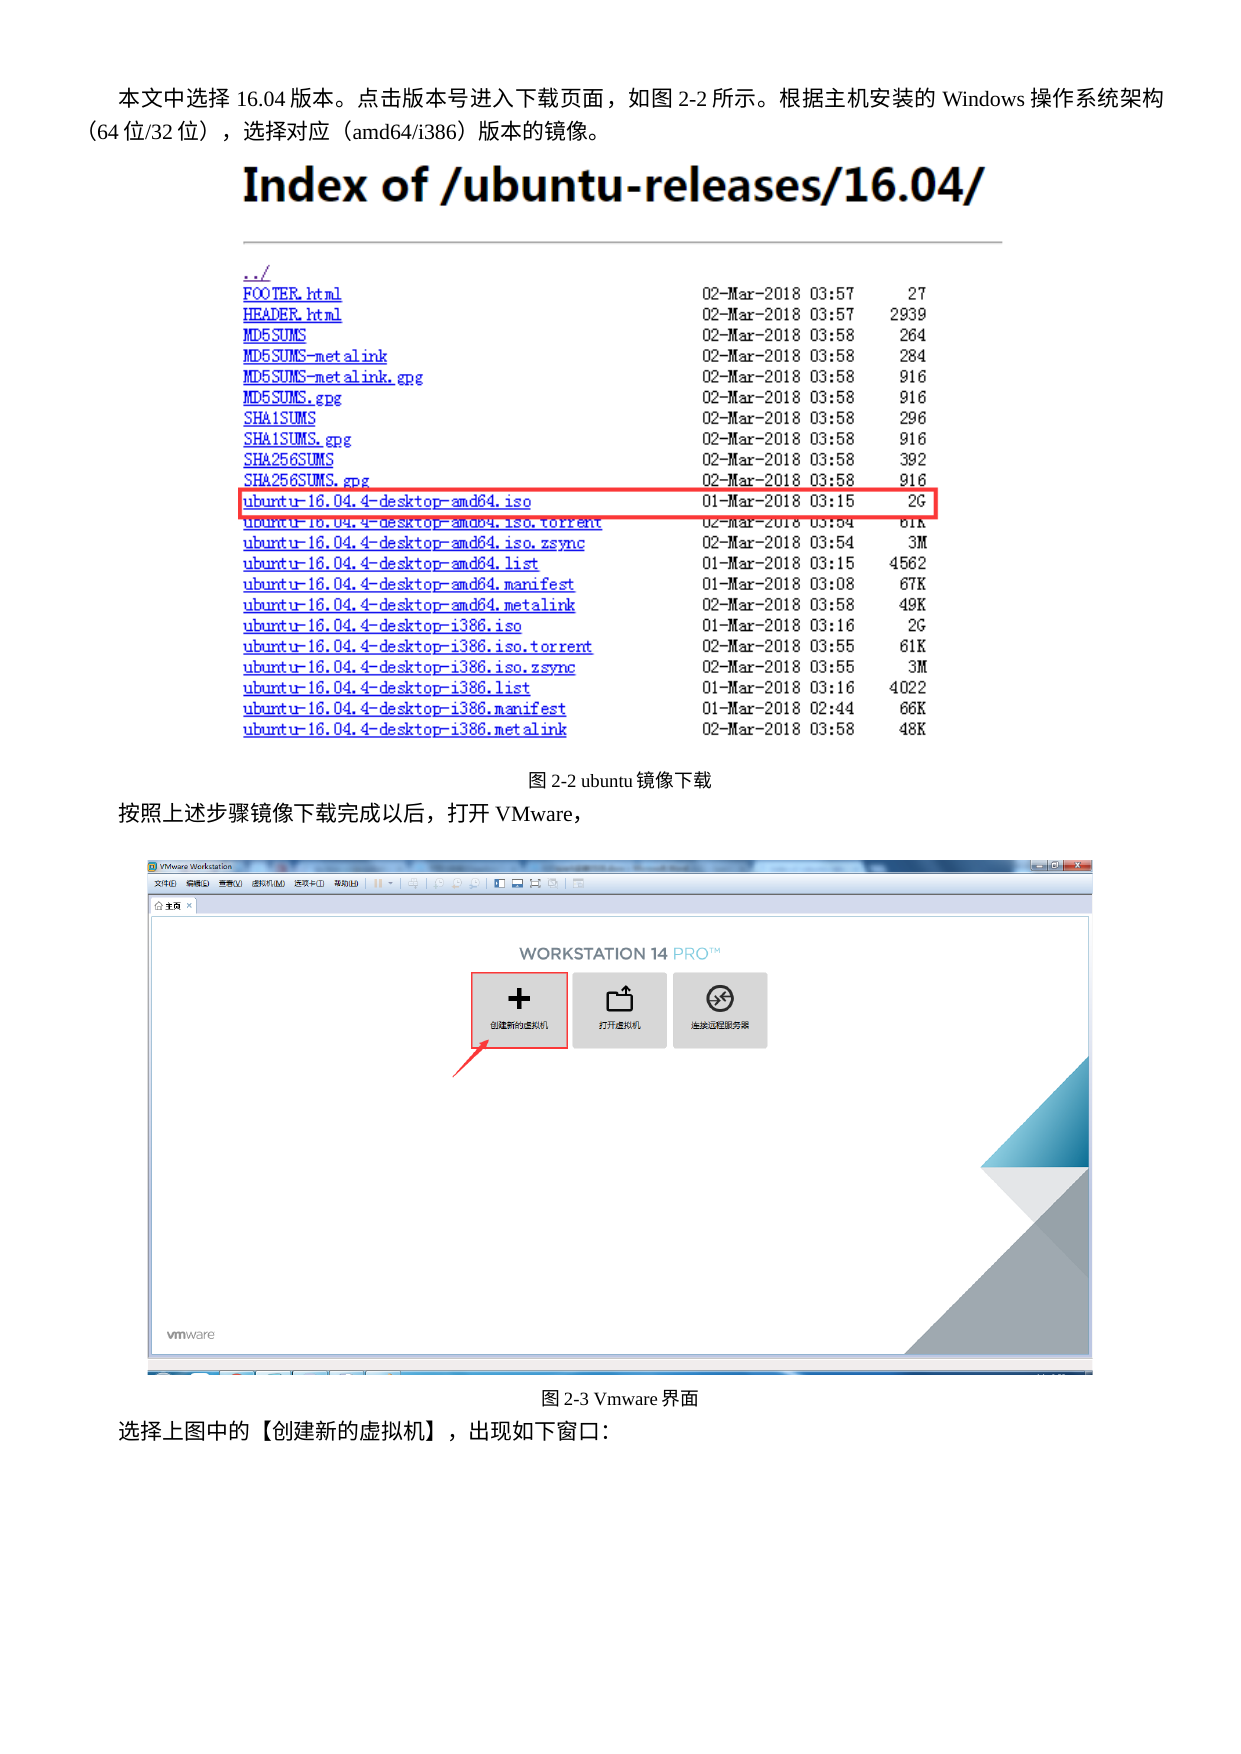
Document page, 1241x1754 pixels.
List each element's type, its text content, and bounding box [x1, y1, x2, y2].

picture [238, 145, 1003, 742]
text 按照上述步骤镜像下载完成以后，打开VMware， [75, 796, 1165, 828]
text 本文中选择16.04版本。点击版本号进入下载页面，如图2-2所示。根据主机安装的Windows操作系统架构（64位/32位），选择对应（amd64/i386）版本的镜像。 [75, 81, 1165, 146]
text 选择上图中的【创建新的虚拟机】，出现如下窗口： [75, 1413, 1165, 1446]
text 图2-2 ubuntu镜像下载 [75, 763, 1165, 796]
picture [147, 860, 1093, 1375]
text 图2-3 Vmware界面 [75, 1381, 1165, 1413]
